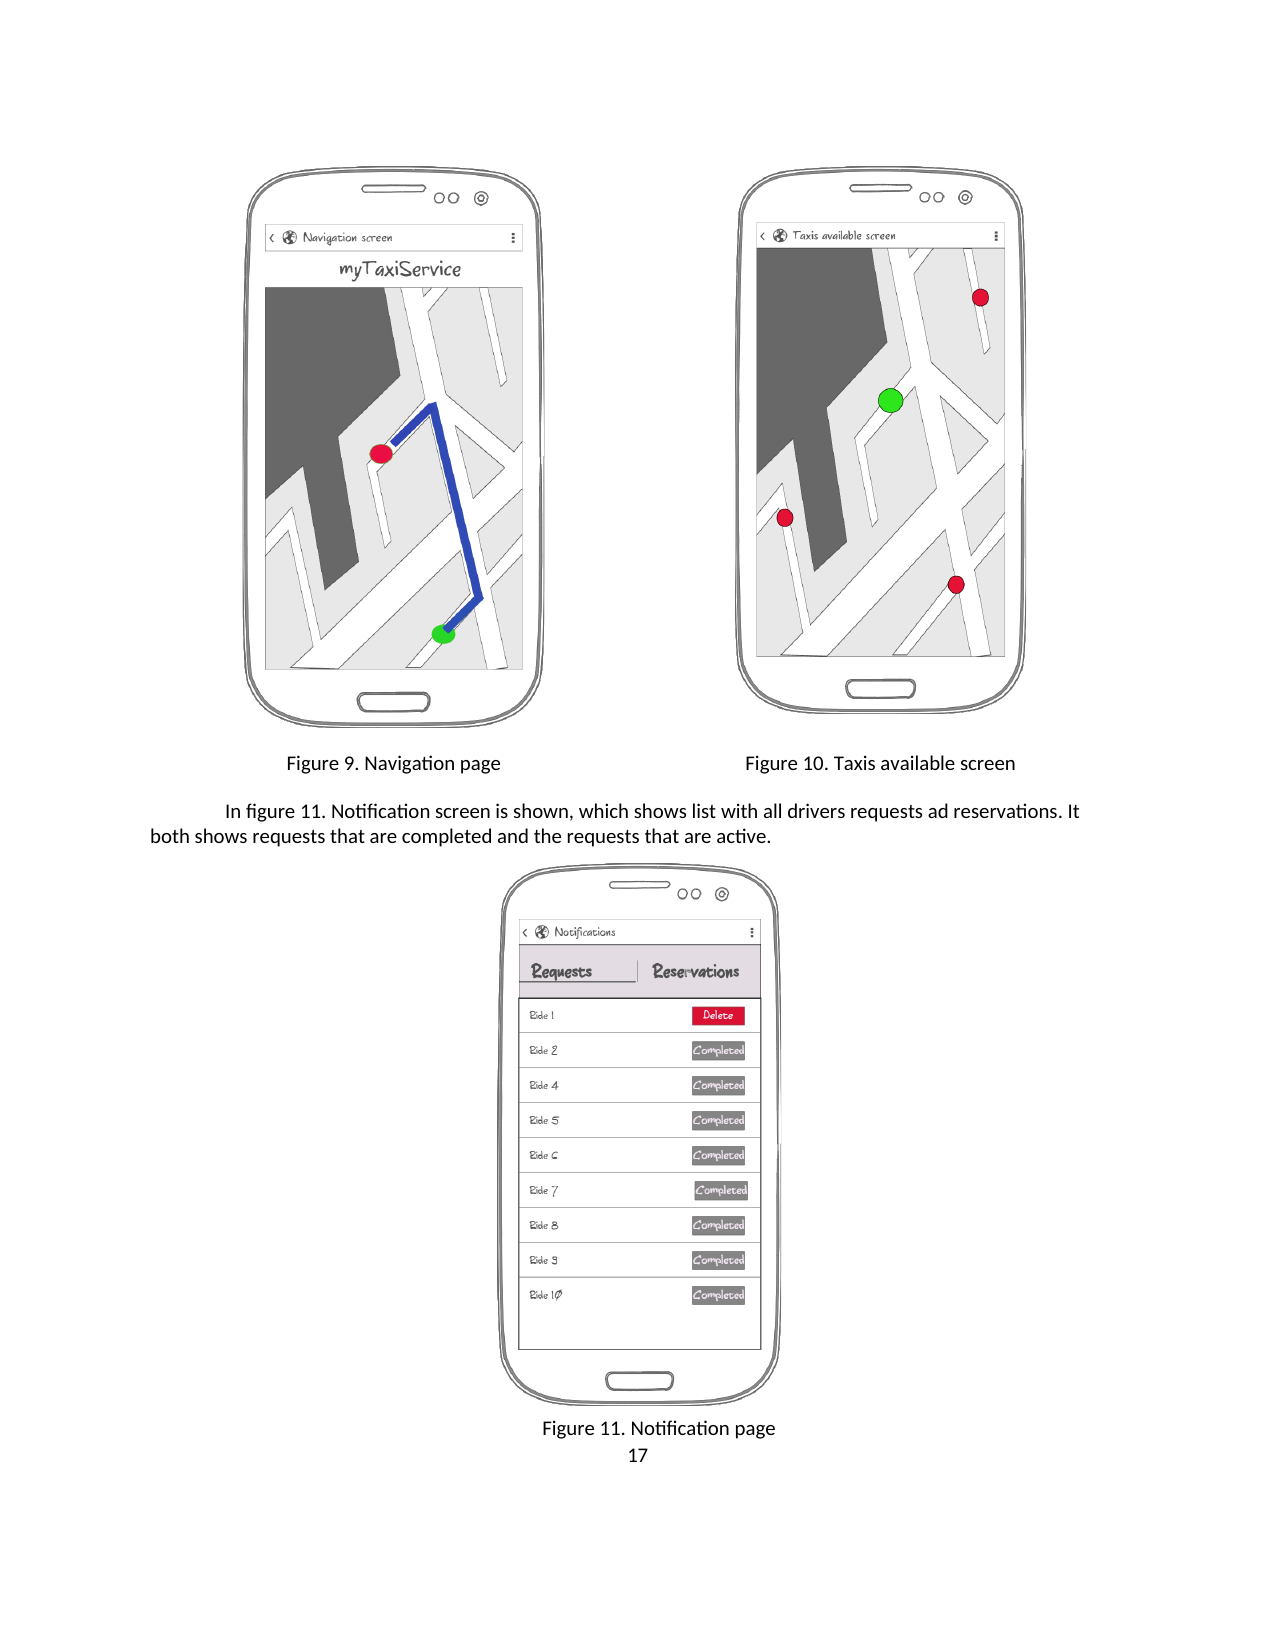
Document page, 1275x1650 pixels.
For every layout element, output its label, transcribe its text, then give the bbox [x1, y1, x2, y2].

text In figure 11. Notification screen is shown, which shows list with all drivers requests ad reservations. It both shows requests that are completed and the requests that are active. [150, 798, 1125, 849]
picture [735, 166, 1027, 714]
table_cell Figure 9. Navigation page [150, 750, 637, 798]
table_header [637, 142, 1124, 750]
table_header [150, 142, 637, 750]
picture [497, 863, 782, 1406]
table_cell Figure 10. Taxis available screen [637, 750, 1124, 798]
picture [242, 166, 545, 728]
